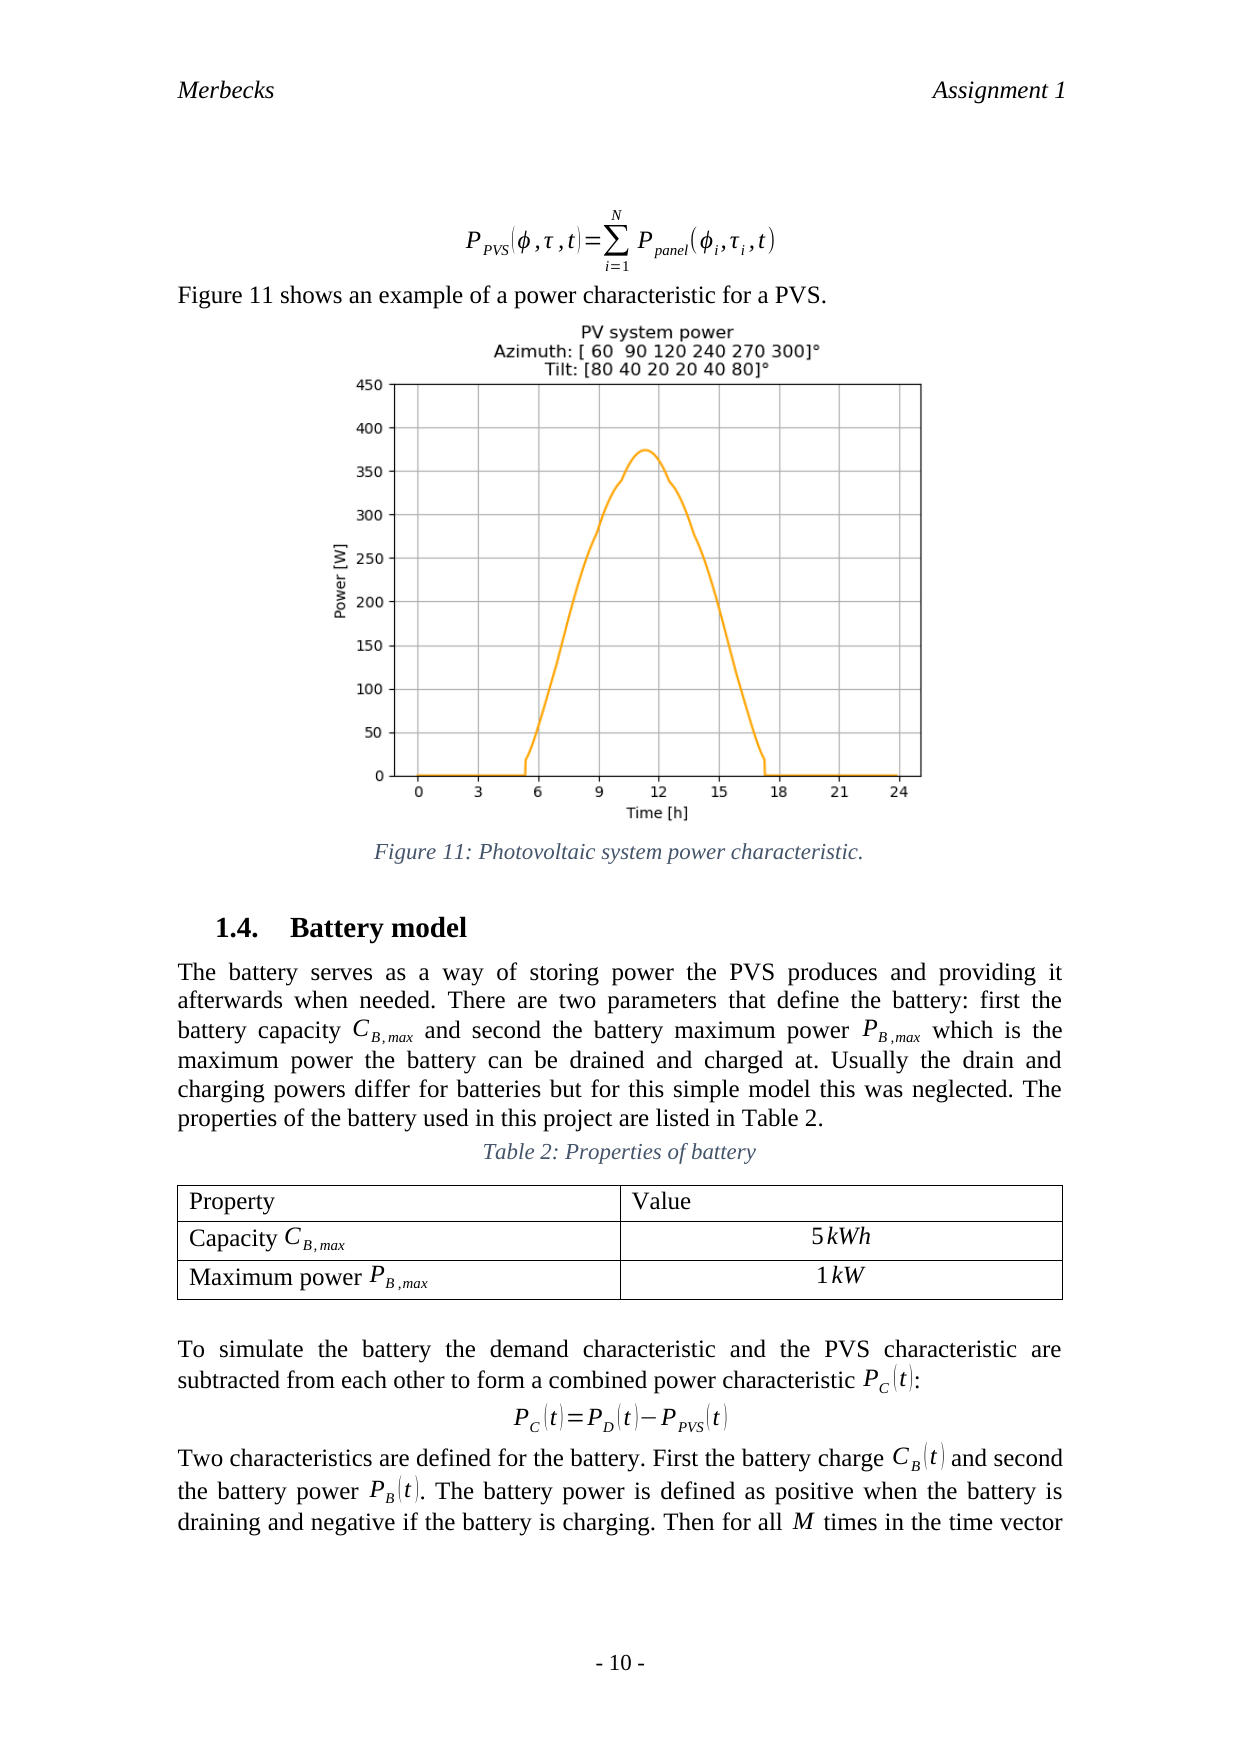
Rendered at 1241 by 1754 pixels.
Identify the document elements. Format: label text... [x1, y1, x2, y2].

table_header Value [621, 1186, 1062, 1221]
table_cell [621, 1261, 1062, 1298]
table_header Property [178, 1186, 620, 1221]
text Figure 11 shows an example of a power characteristic for a PVS. [177, 280, 1063, 309]
text To simulate the battery the demand characteristic and the PVS characteristic are subtracted from each other to form a combined power characteristic : [177, 1334, 1063, 1396]
table_cell [621, 1222, 1062, 1260]
subtitle Battery model [215, 911, 1063, 944]
text Table : Properties of battery [177, 1138, 1063, 1164]
picture [324, 315, 930, 832]
text The battery serves as a way of storing power the PVS produces and providing it afterwards when needed. There are two parameters that define the battery: first the battery capacity and second the battery maximum power which is the maximum power the battery can be drained and charged at. Usually the drain and charging powers differ for batteries but for this simple model this was neglected. The properties of the battery used in this project are listed in Table 2. [177, 957, 1063, 1132]
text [177, 1441, 1063, 1536]
table_cell Maximum power [178, 1261, 620, 1298]
text Figure : Photovoltaic system power characteristic. [177, 838, 1063, 865]
table_cell Capacity [178, 1222, 620, 1260]
